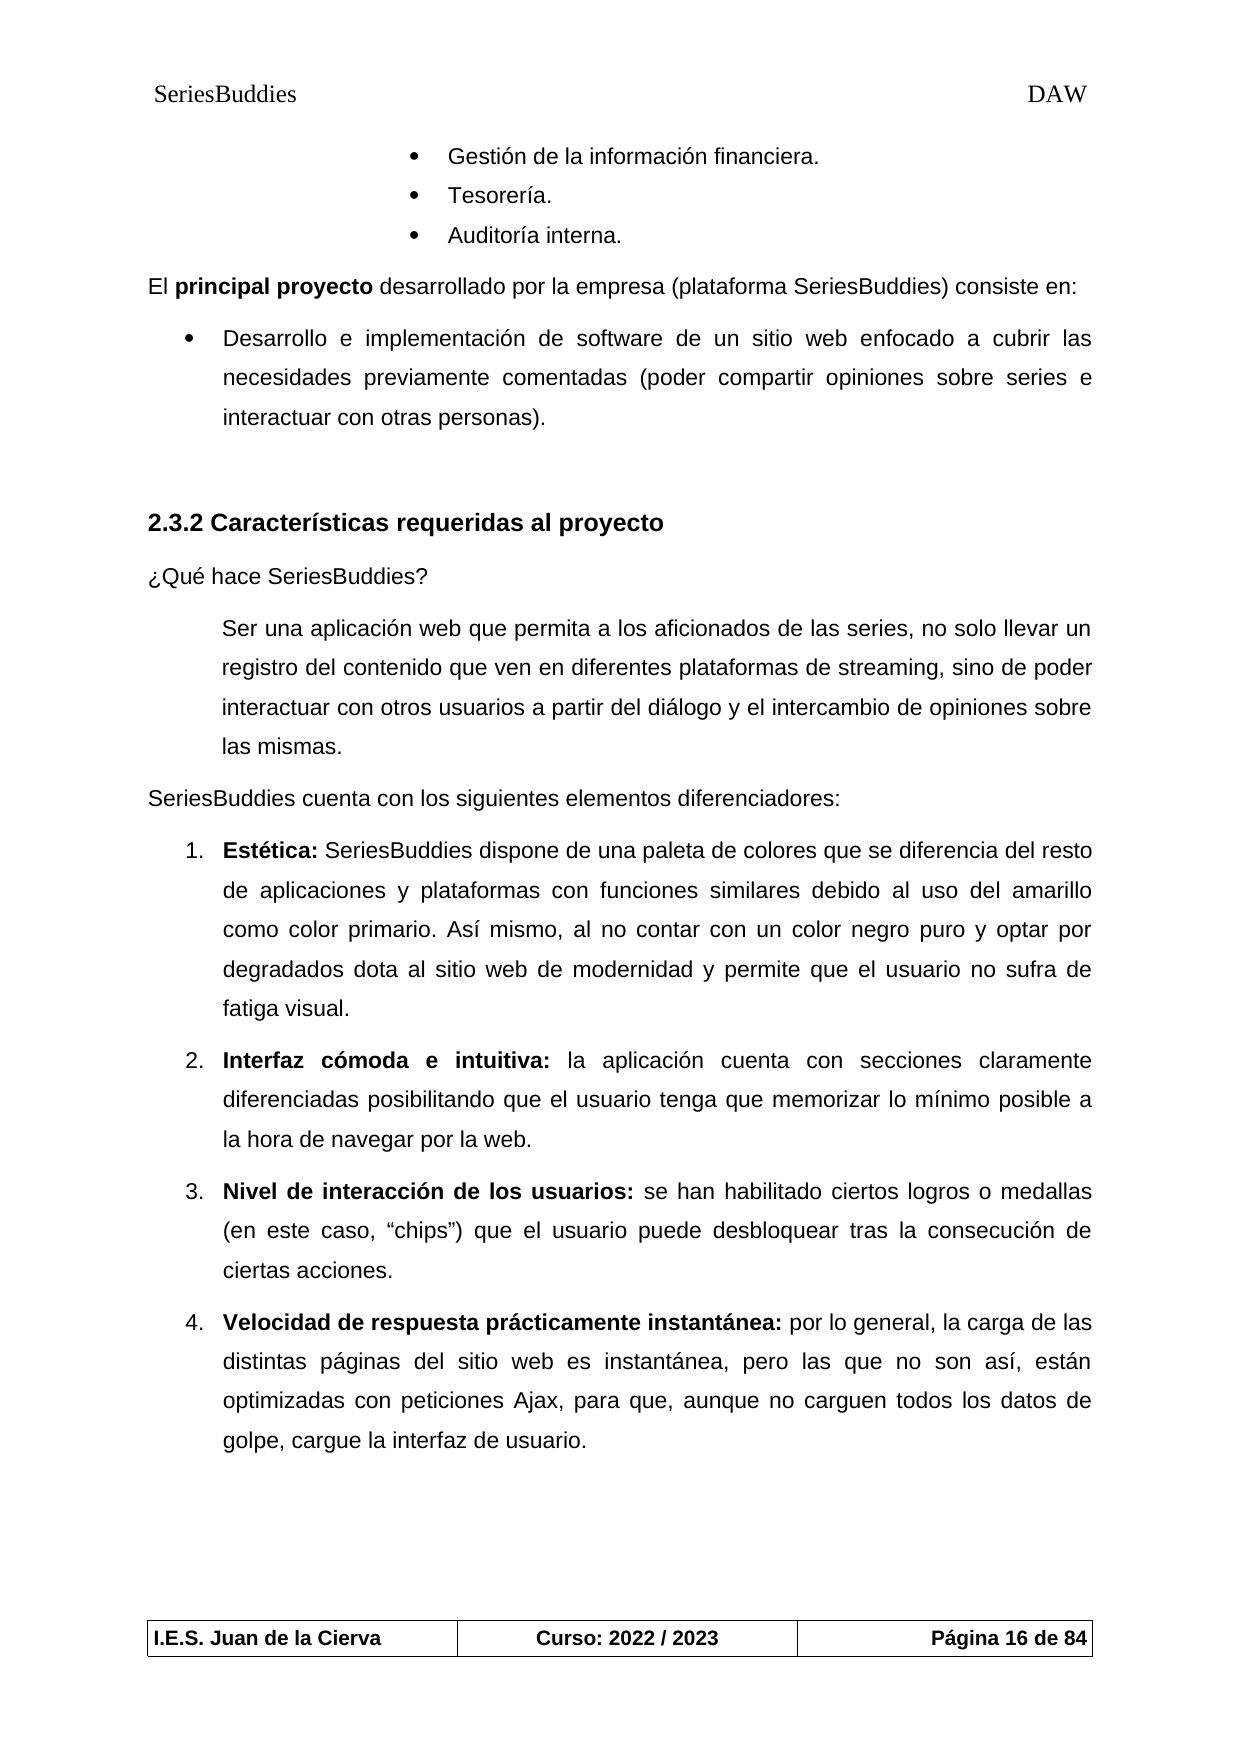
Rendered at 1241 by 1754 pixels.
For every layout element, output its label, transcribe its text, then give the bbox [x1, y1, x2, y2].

list Nivel de interacción de los usuarios: se han habilitado ciertos logros o medallas (en este caso, “chips”) que el usuario puede desbloquear tras la consecución de ciertas acciones. [185, 1178, 1093, 1283]
list Interfaz cómoda e intuitiva: la aplicación cuenta con secciones claramente diferenciadas posibilitando que el usuario tenga que memorizar lo mínimo posible a la hora de navegar por la web. [185, 1047, 1093, 1152]
list Estética: SeriesBuddies dispone de una paleta de colores que se diferencia del resto de aplicaciones y plataformas con funciones similares debido al uso del amarillo como color primario. Así mismo, al no contar con un color negro puro y optar por degradados dota al sitio web de modernidad y permite que el usuario no sufra de fatiga visual. [185, 837, 1093, 1021]
list Desarrollo e implementación de software de un sitio web enfocado a cubrir las necesidades previamente comentadas (poder compartir opiniones sobre series e interactuar con otras personas). [185, 325, 1093, 430]
list Tesorería. [410, 182, 1093, 208]
list Velocidad de respuesta prácticamente instantánea: por lo general, la carga de las distintas páginas del sitio web es instantánea, pero las que no son así, están optimizadas con peticiones Ajax, para que, aunque no carguen todos los datos de golpe, cargue la interfaz de usuario. [185, 1308, 1093, 1453]
list Gestión de la información financiera. [410, 143, 1093, 169]
text Ser una aplicación web que permita a los aficionados de las series, no solo llevar un registro del contenido que ven en diferentes plataformas de streaming, sino de poder interactuar con otros usuarios a partir del diálogo y el intercambio de opiniones sobre las mismas. [222, 615, 1093, 760]
text El principal proyecto desarrollado por la empresa (plataforma SeriesBuddies) consiste en: [148, 273, 1093, 299]
list Auditoría interna. [410, 222, 1093, 248]
text 2.3.2 Características requeridas al proyecto [148, 507, 1093, 536]
text ¿Qué hace SeriesBuddies? [148, 563, 1093, 589]
text SeriesBuddies cuenta con los siguientes elementos diferenciadores: [148, 785, 1093, 812]
